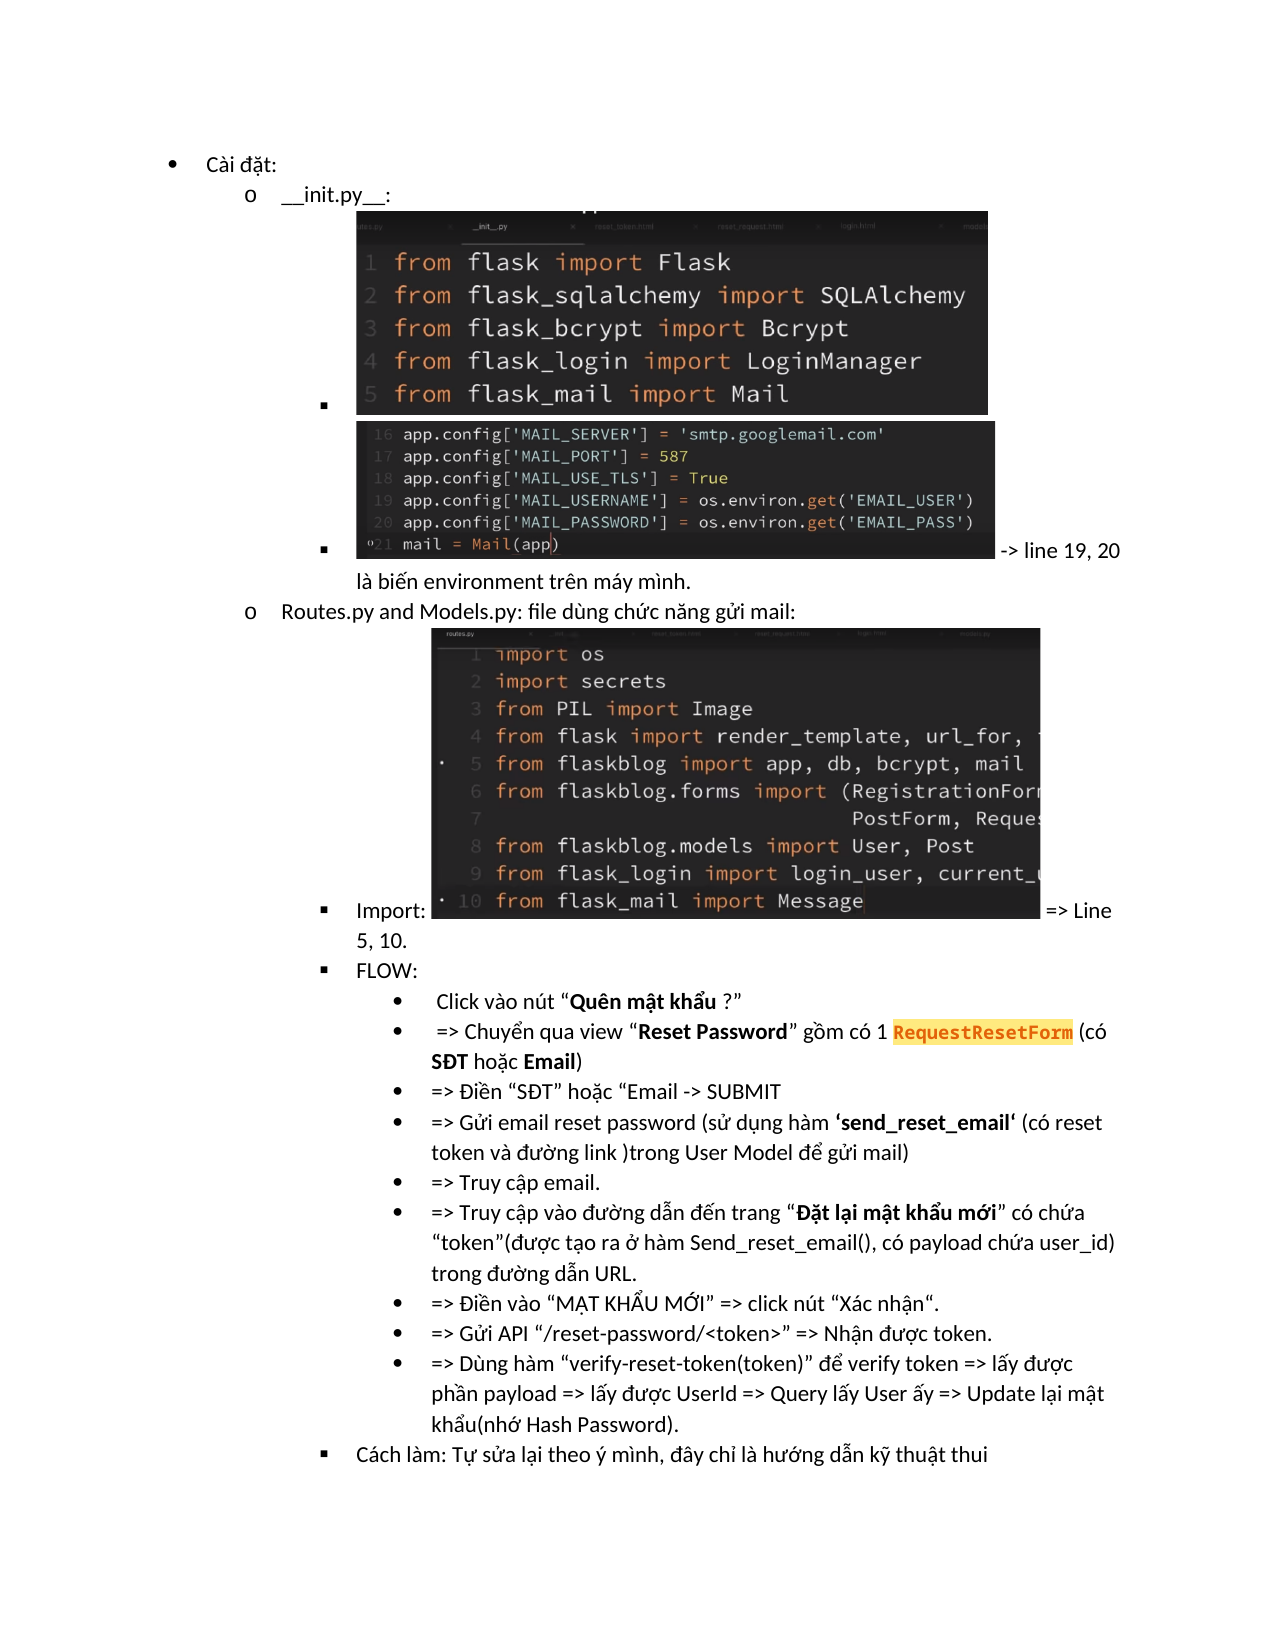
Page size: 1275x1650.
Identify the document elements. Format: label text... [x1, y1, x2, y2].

list => Dùng hàm “verify-reset-token(token)” để verify token => lấy được phần payload => lấy được UserId => Query lấy User ấy => Update lại mật khẩu(nhớ Hash Password). [394, 1349, 1125, 1438]
list FLOW: [319, 957, 1125, 984]
picture [431, 628, 1041, 919]
list => Truy cập email. [394, 1168, 1125, 1196]
list Cài đặt: [169, 150, 1125, 178]
list => Điền “SĐT” hoặc “Email -> SUBMIT [394, 1077, 1125, 1105]
list Cách làm: Tự sửa lại theo ý mình, đây chỉ là hướng dẫn kỹ thuật thui [319, 1440, 1125, 1468]
list __init.py__: [244, 180, 1125, 209]
list => Truy cập vào đường dẫn đến trang “Đặt lại mật khẩu mới” có chứa “token”(được tạo ra ở hàm Send_reset_email(), có payload chứa user_id) trong đường dẫn URL. [394, 1198, 1125, 1287]
list => Gửi API “/reset-password/<token>” => Nhận được token. [394, 1319, 1125, 1347]
list Routes.py and Models.py: file dùng chức năng gửi mail: [244, 597, 1125, 626]
list Click vào nút “Quên mật khẩu ?” [394, 987, 1125, 1015]
picture [356, 421, 996, 559]
list => Điền vào “MẬT KHẨU MỚI” => click nút “Xác nhận“. [394, 1289, 1125, 1317]
list => Gửi email reset password (sử dụng hàm ‘send_reset_email‘ (có reset token và đường link )trong User Model để gửi mail) [394, 1108, 1125, 1166]
list => Chuyển qua view “Reset Password” gồm có 1 RequestResetForm (có SĐT hoặc Email) [394, 1017, 1125, 1075]
